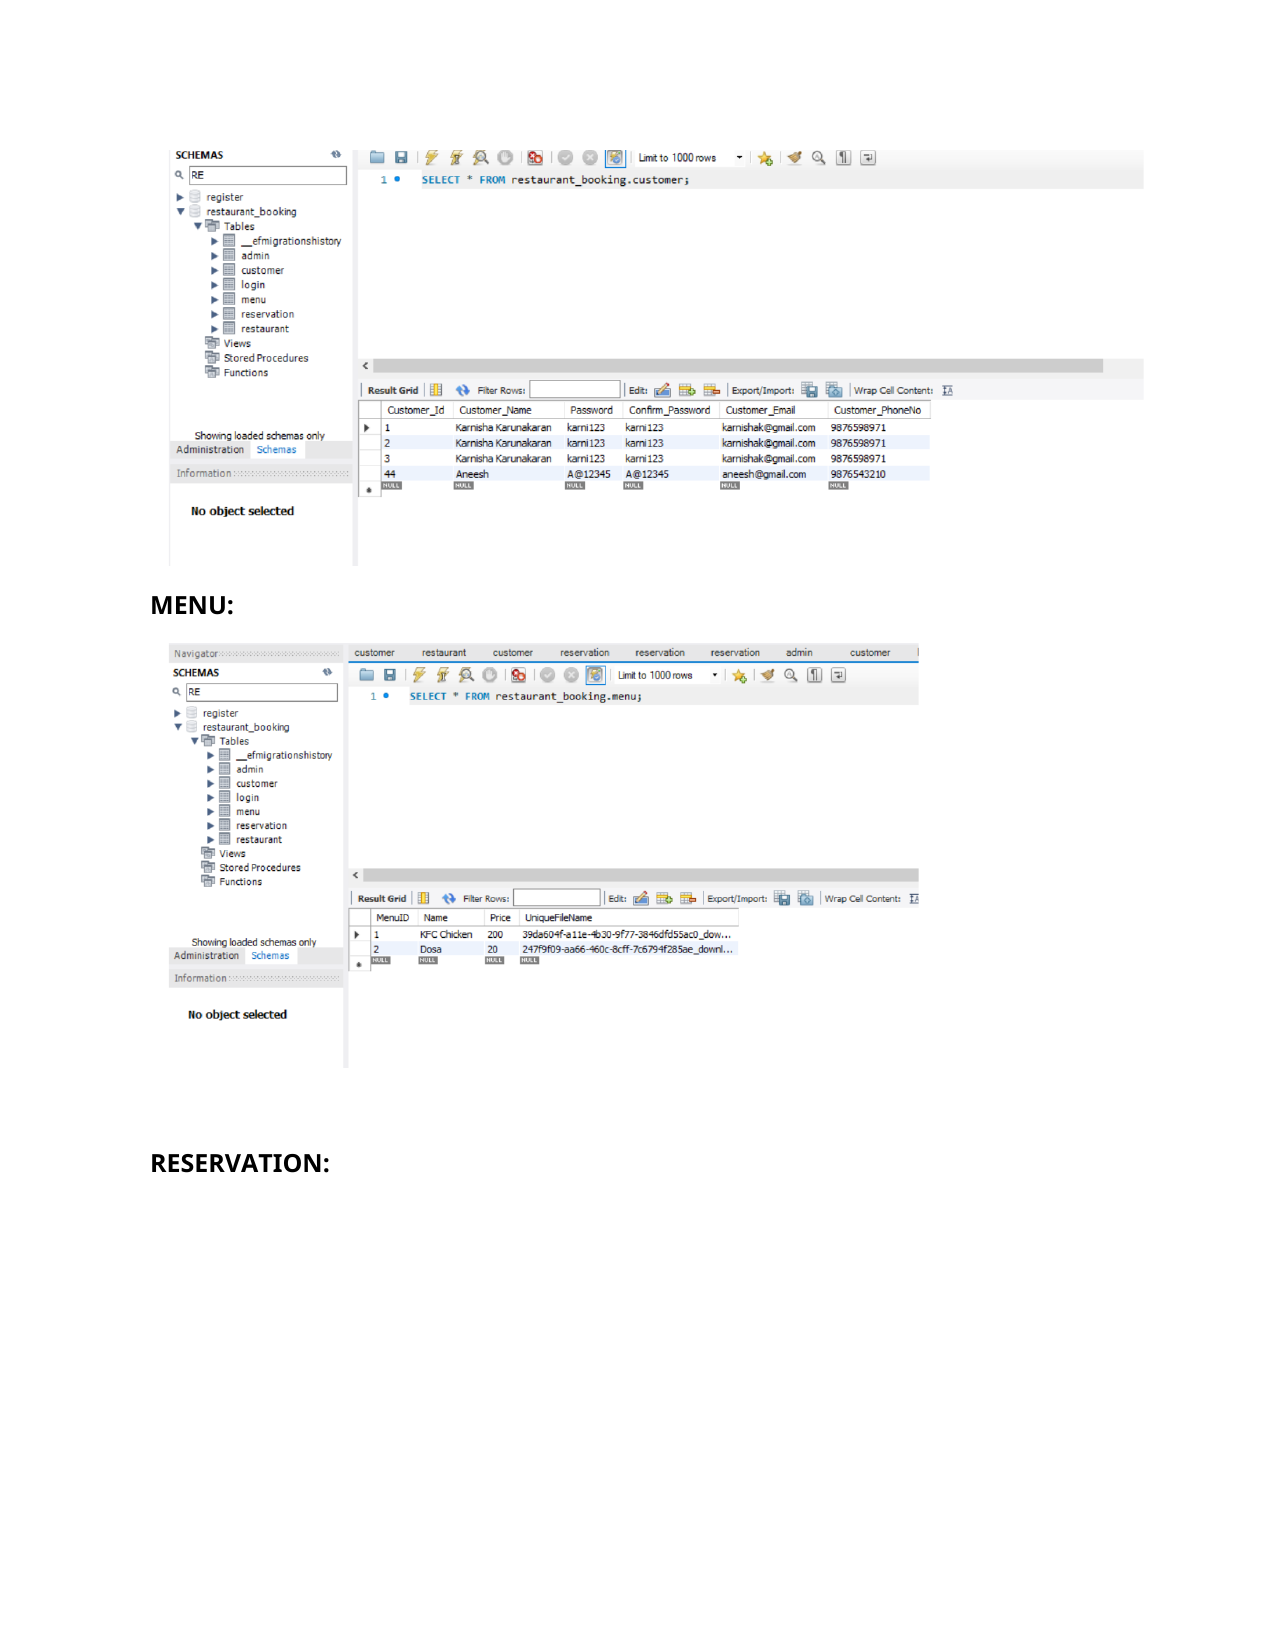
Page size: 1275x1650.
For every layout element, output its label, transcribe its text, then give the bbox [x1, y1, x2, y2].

text RESERVATION: [150, 1146, 1125, 1179]
text MENU: [150, 588, 1125, 622]
